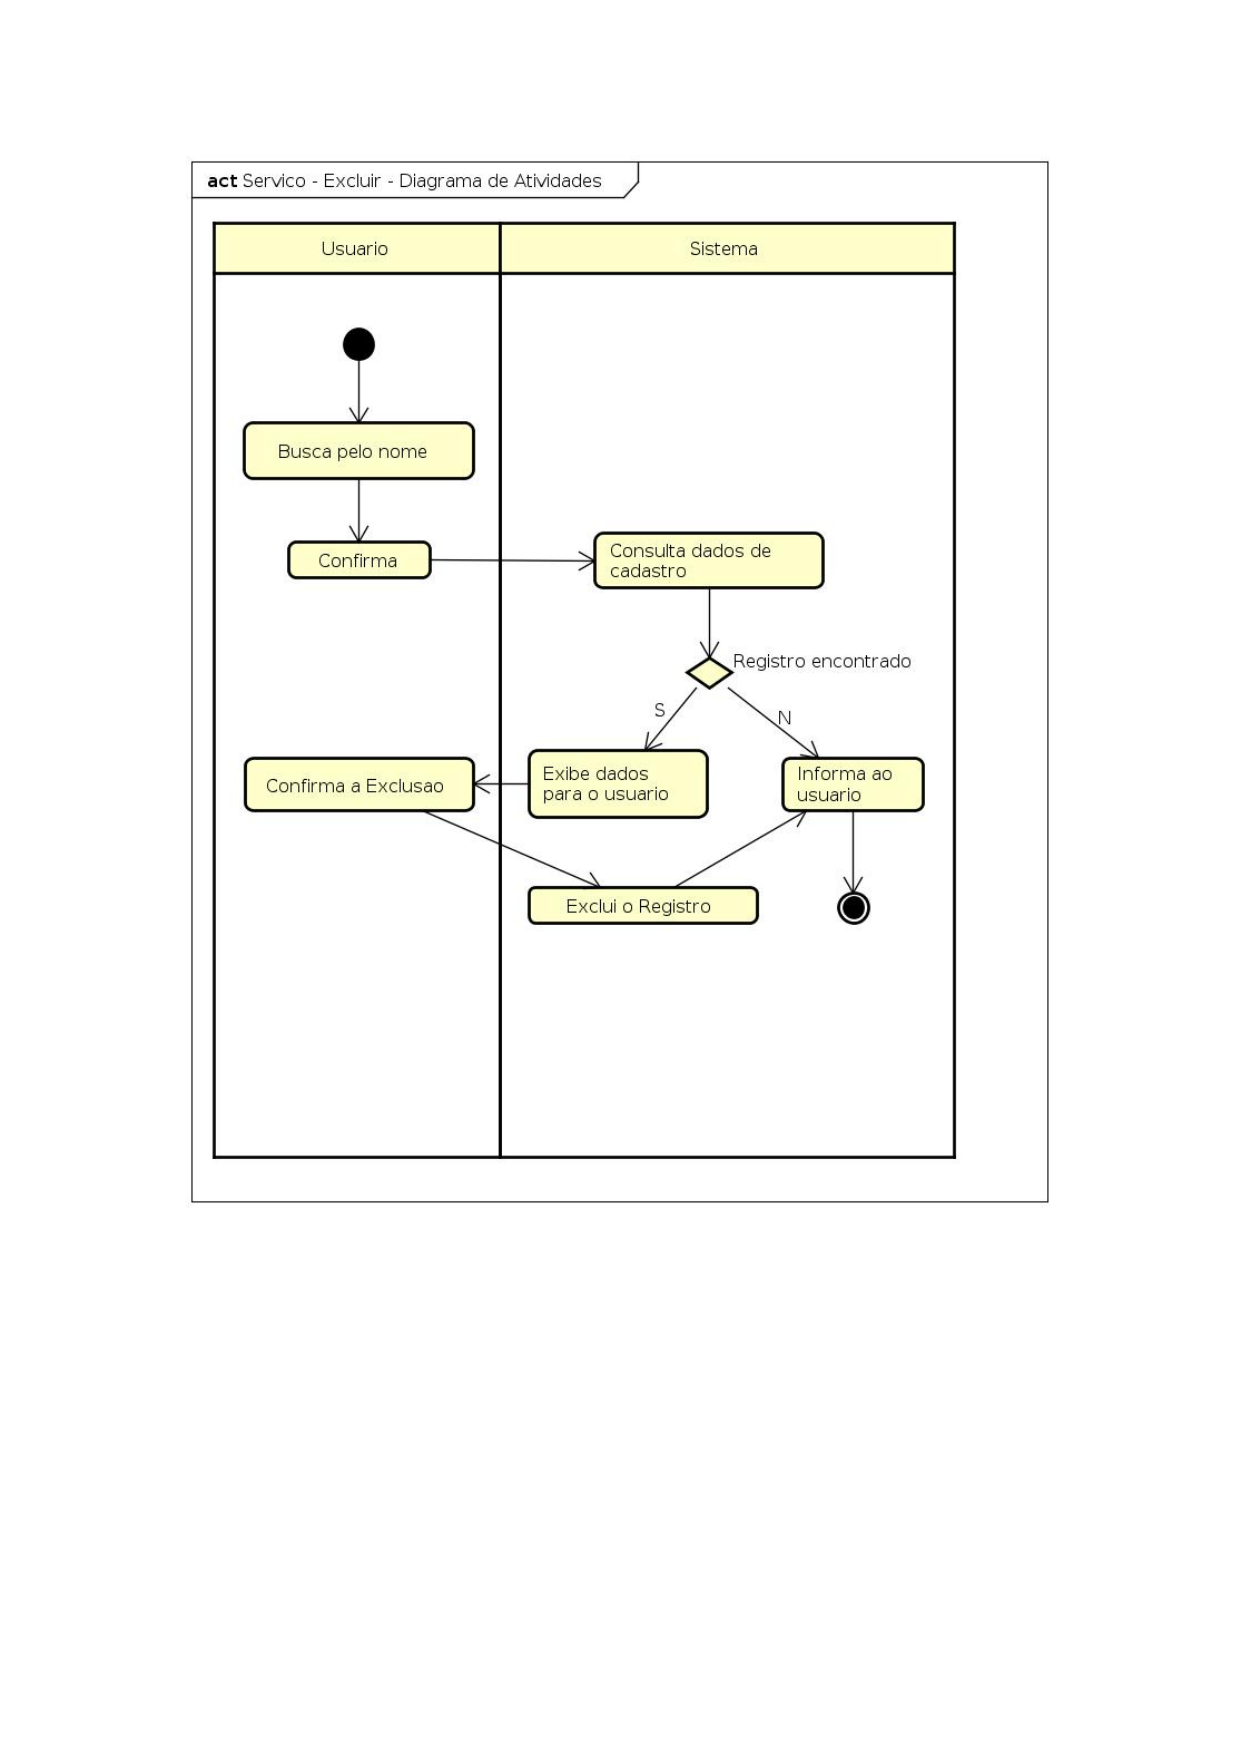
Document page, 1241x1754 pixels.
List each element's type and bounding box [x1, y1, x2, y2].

picture [177, 147, 1063, 1217]
